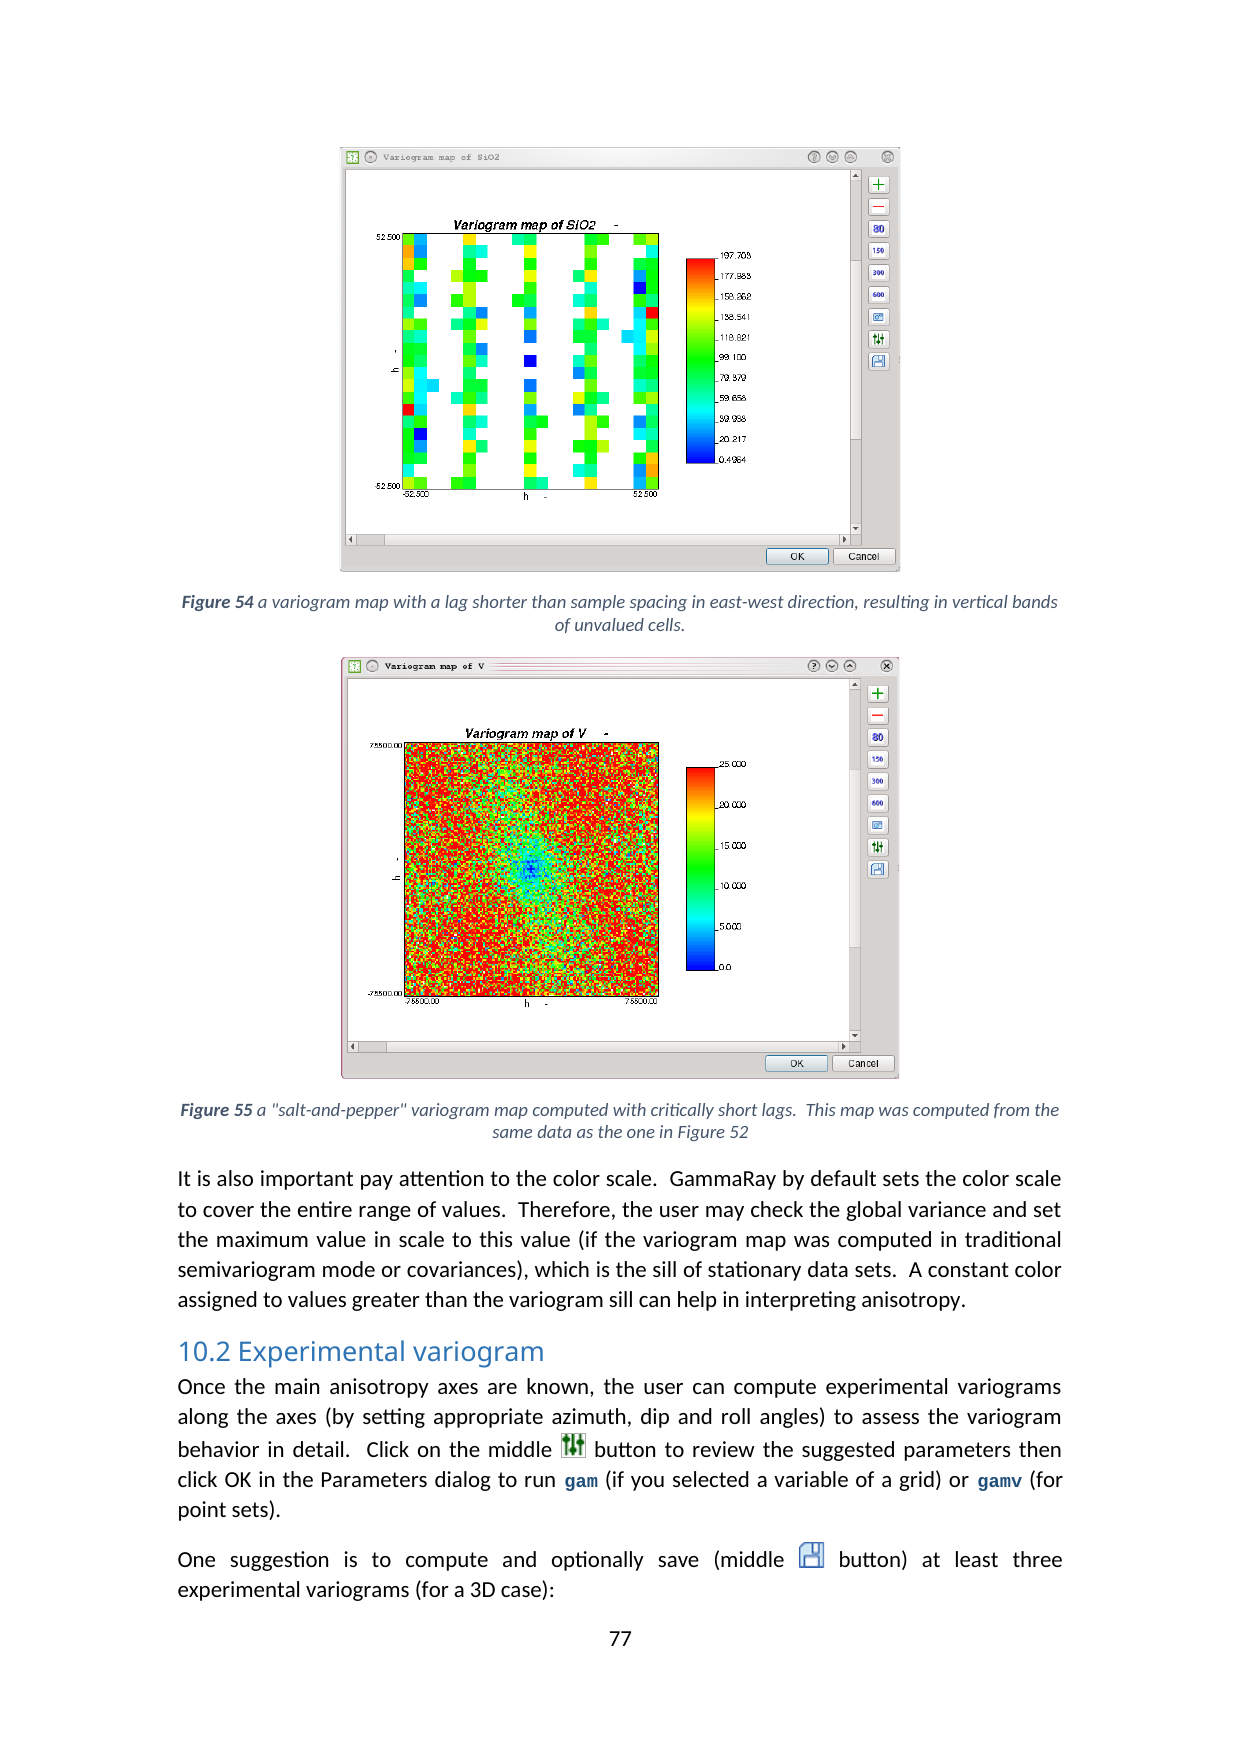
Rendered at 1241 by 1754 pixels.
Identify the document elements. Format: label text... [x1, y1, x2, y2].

text Figure 54 a variogram map with a lag shorter than sample spacing in east-west direction, resulting in vertical bands of unvalued cells. [177, 590, 1063, 636]
text One suggestion is to compute and optionally save (middle button) at least three experimental variograms (for a 3D case): [177, 1542, 1063, 1603]
picture [799, 1542, 825, 1568]
picture [339, 147, 901, 572]
picture [562, 1434, 585, 1457]
subtitle Experimental variogram [177, 1332, 1063, 1369]
text Once the main anisotropy axes are known, the user can compute experimental variograms along the axes (by setting appropriate azimuth, dip and roll angles) to assess the variogram behavior in detail. Click on the middle button to review the suggested parameters then click OK in the Parameters dialog to run gam (if you selected a variable of a grid) or gamv (for point sets). [177, 1372, 1063, 1523]
text It is also important pay attention to the color scale. GammaRay by default sets the color scale to cover the entire range of values. Therefore, the user may check the global variance and set the maximum value in scale to this value (if the variogram map was computed in traditional semivariogram mode or covariances), which is the sill of stationary data sets. A constant color assigned to values greater than the variogram sill can help in interpreting anisotropy. [177, 1164, 1063, 1313]
picture [341, 657, 900, 1079]
text Figure 55 a "salt-and-pepper" variogram map computed with critically short lags. This map was computed from the same data as the one in Figure 52 [177, 1098, 1063, 1144]
